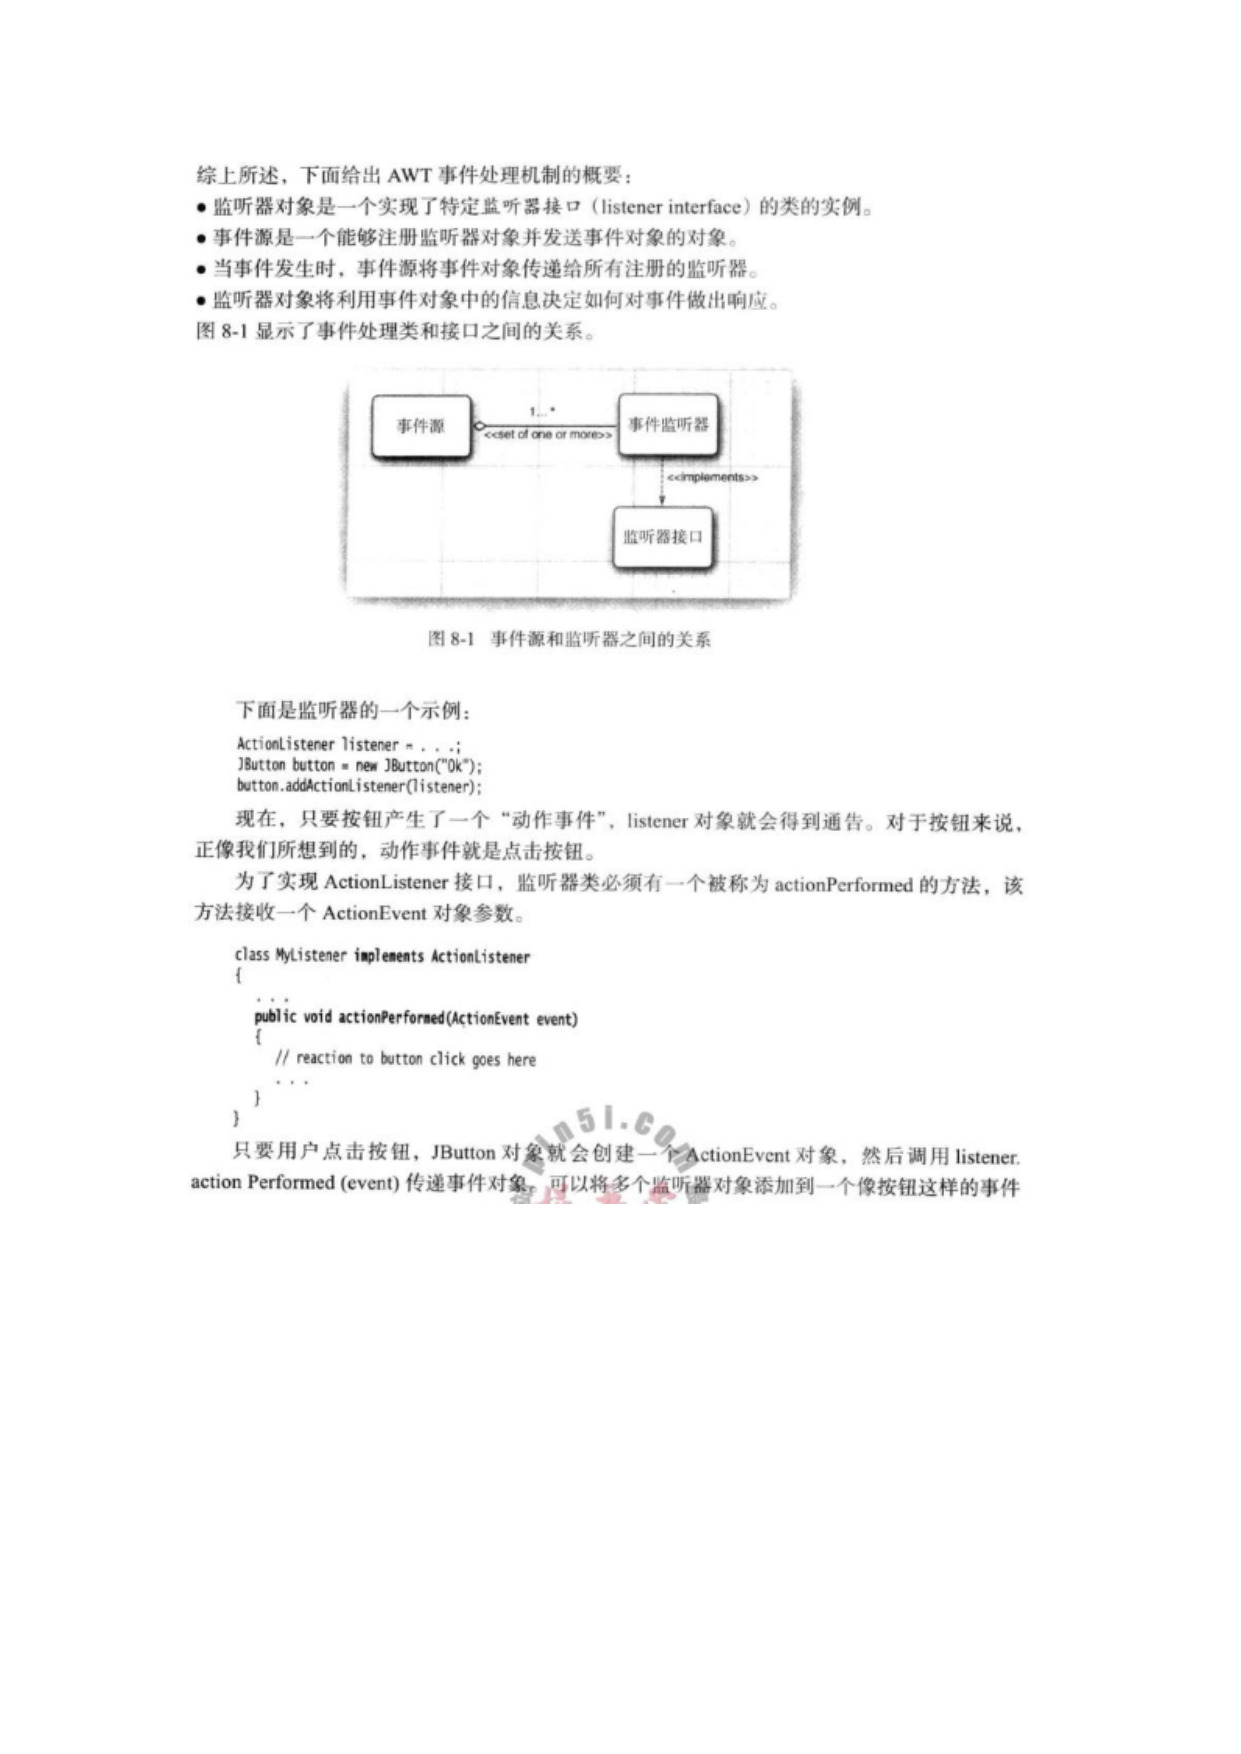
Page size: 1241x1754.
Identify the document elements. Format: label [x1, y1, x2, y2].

picture [187, 162, 980, 655]
picture [187, 682, 1053, 1204]
